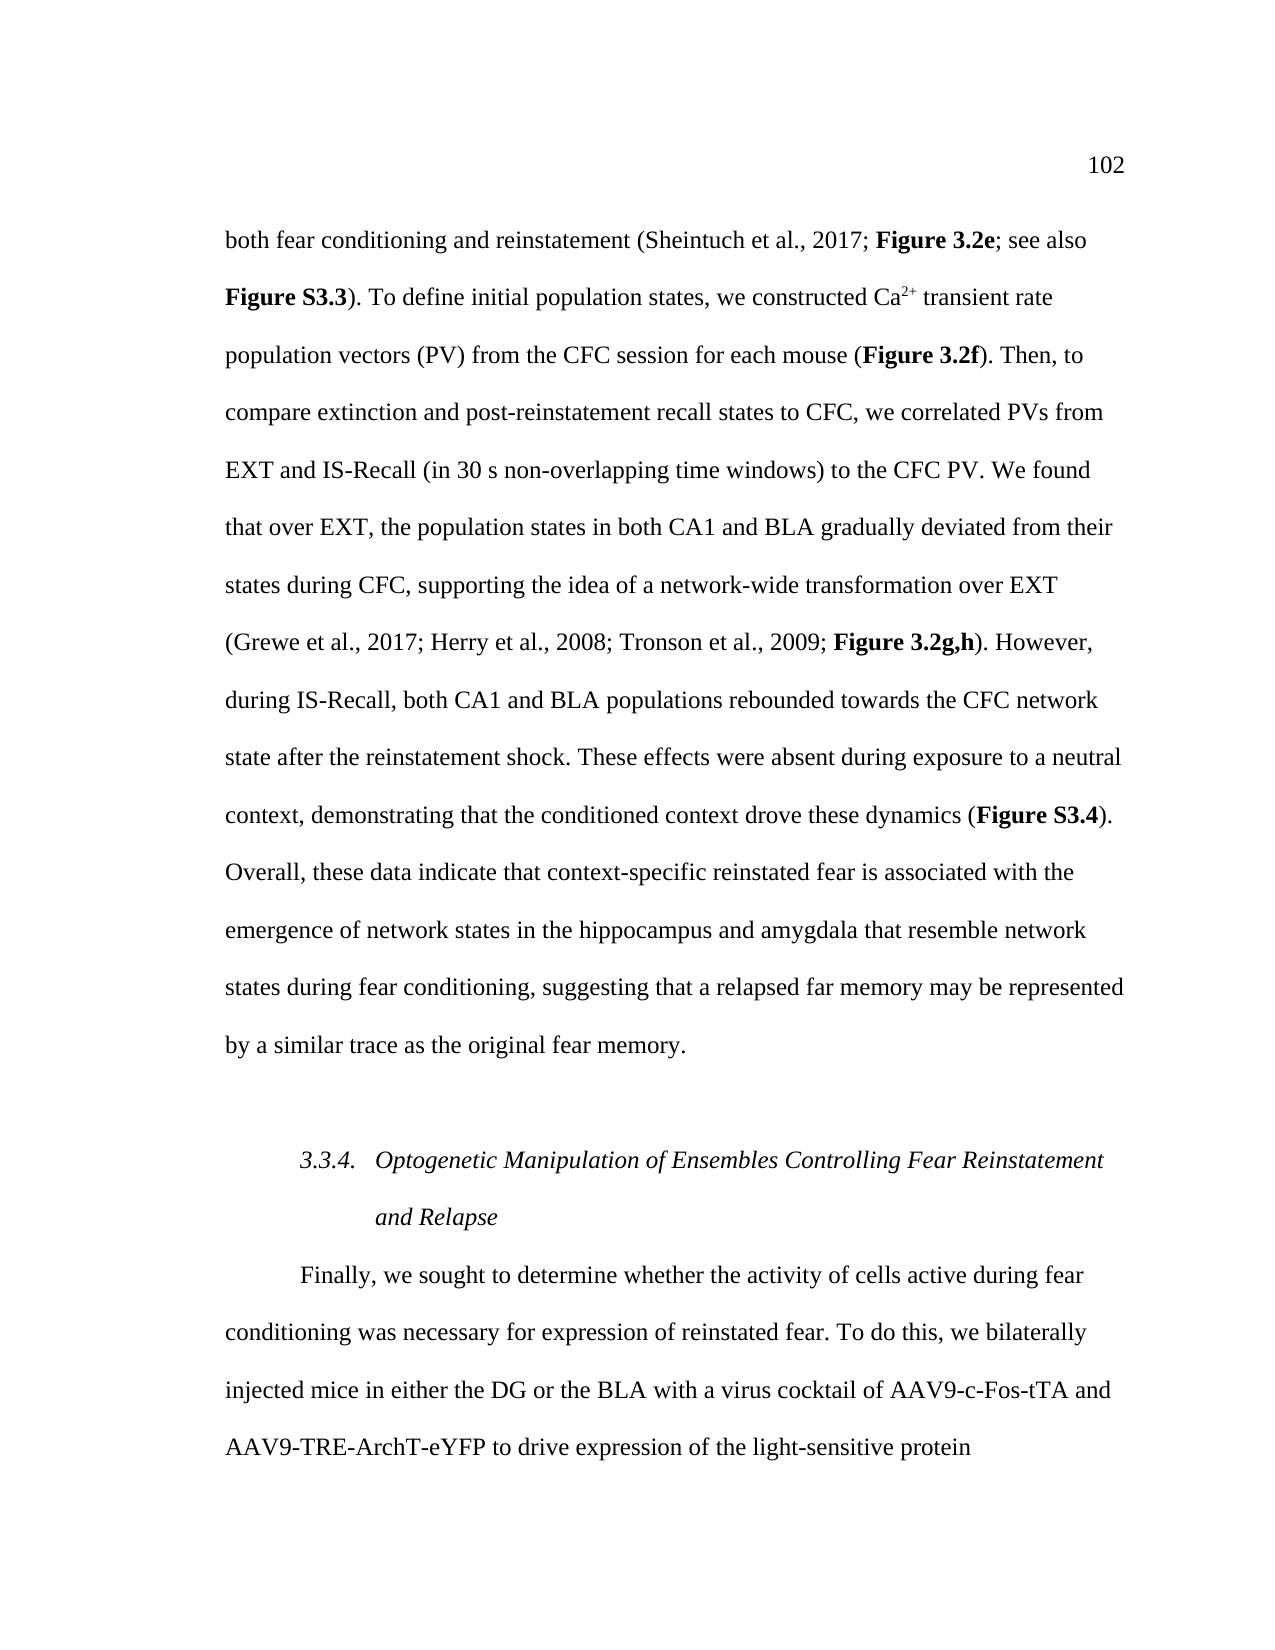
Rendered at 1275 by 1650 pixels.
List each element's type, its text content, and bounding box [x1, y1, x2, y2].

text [225, 225, 1125, 1059]
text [225, 1260, 1125, 1461]
subtitle Optogenetic Manipulation of Ensembles Controlling Fear Reinstatement and Relapse [300, 1145, 1125, 1231]
